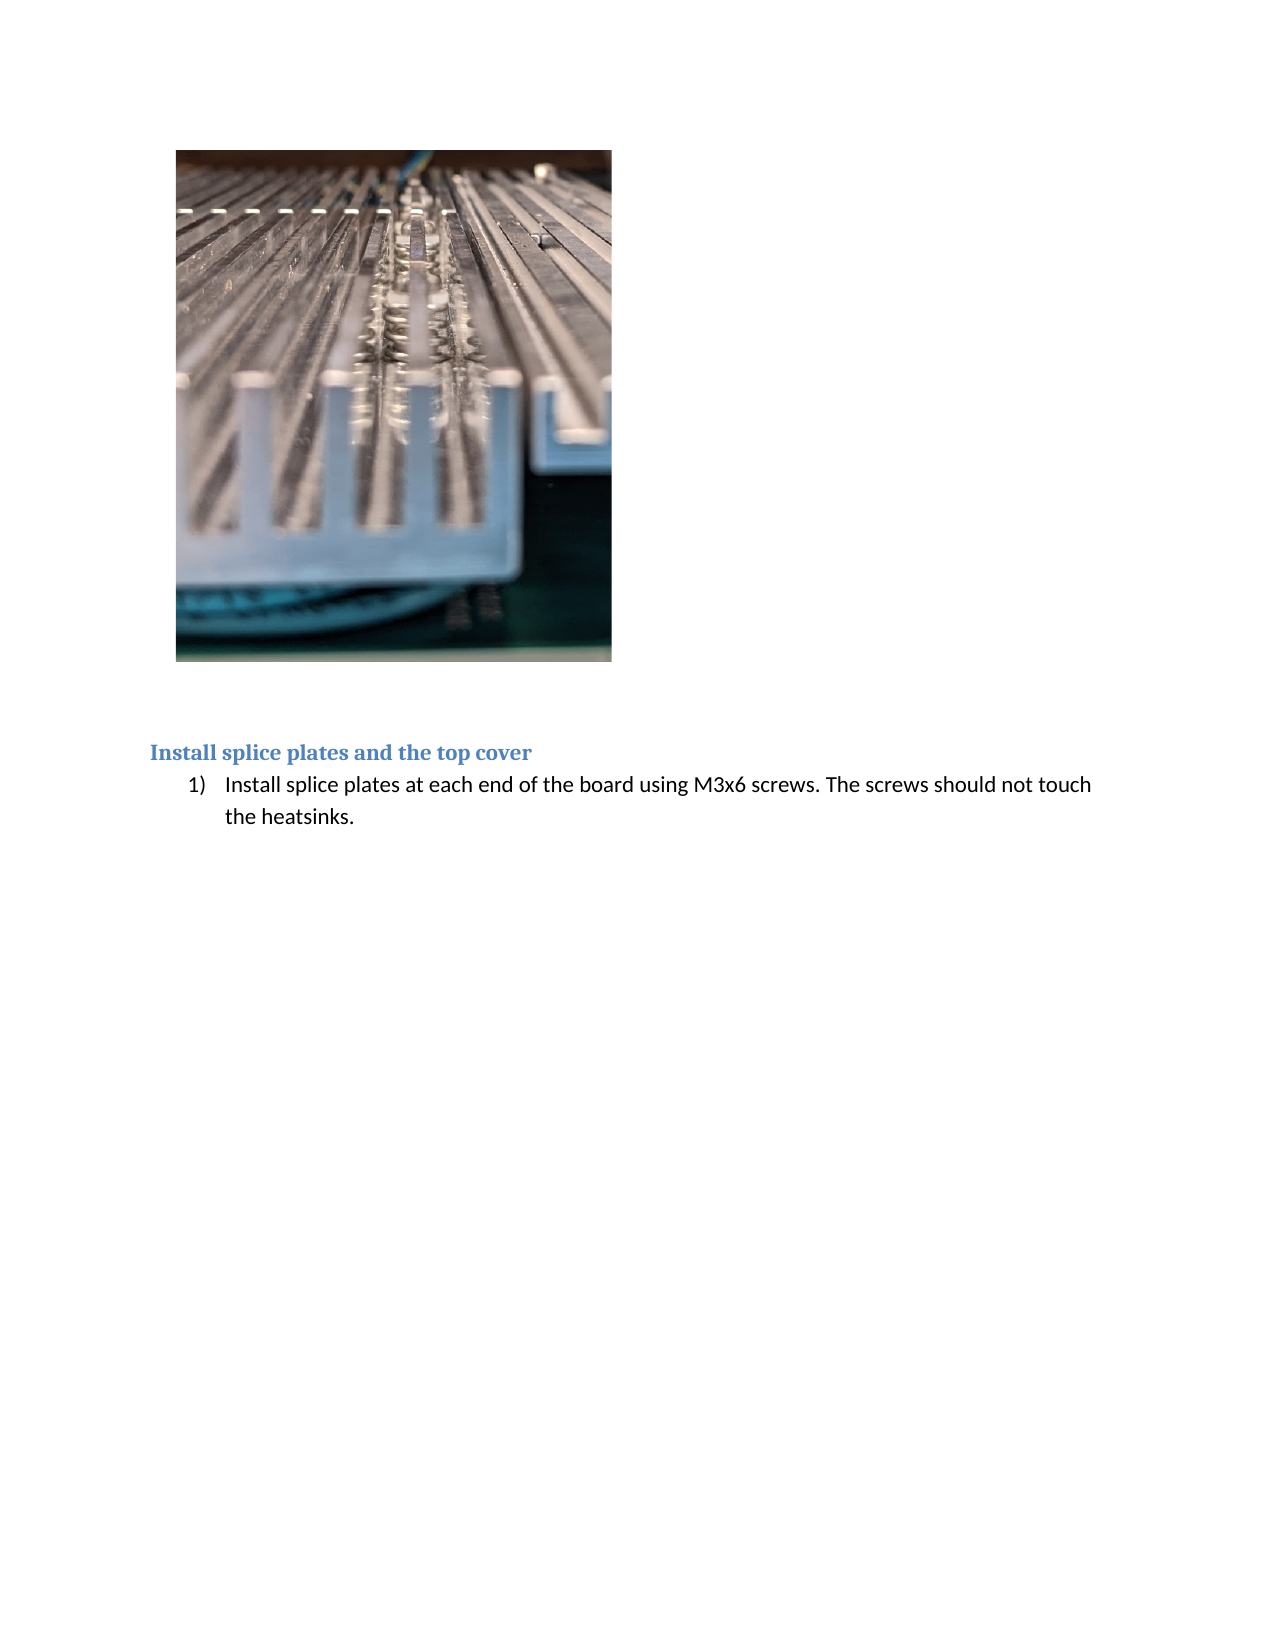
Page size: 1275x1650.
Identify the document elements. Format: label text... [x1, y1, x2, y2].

list Install splice plates at each end of the board using M3x6 screws. The screws should not touch the heatsinks. [187, 770, 1125, 831]
picture [175, 150, 612, 662]
subtitle Install splice plates and the top cover [150, 740, 1125, 766]
